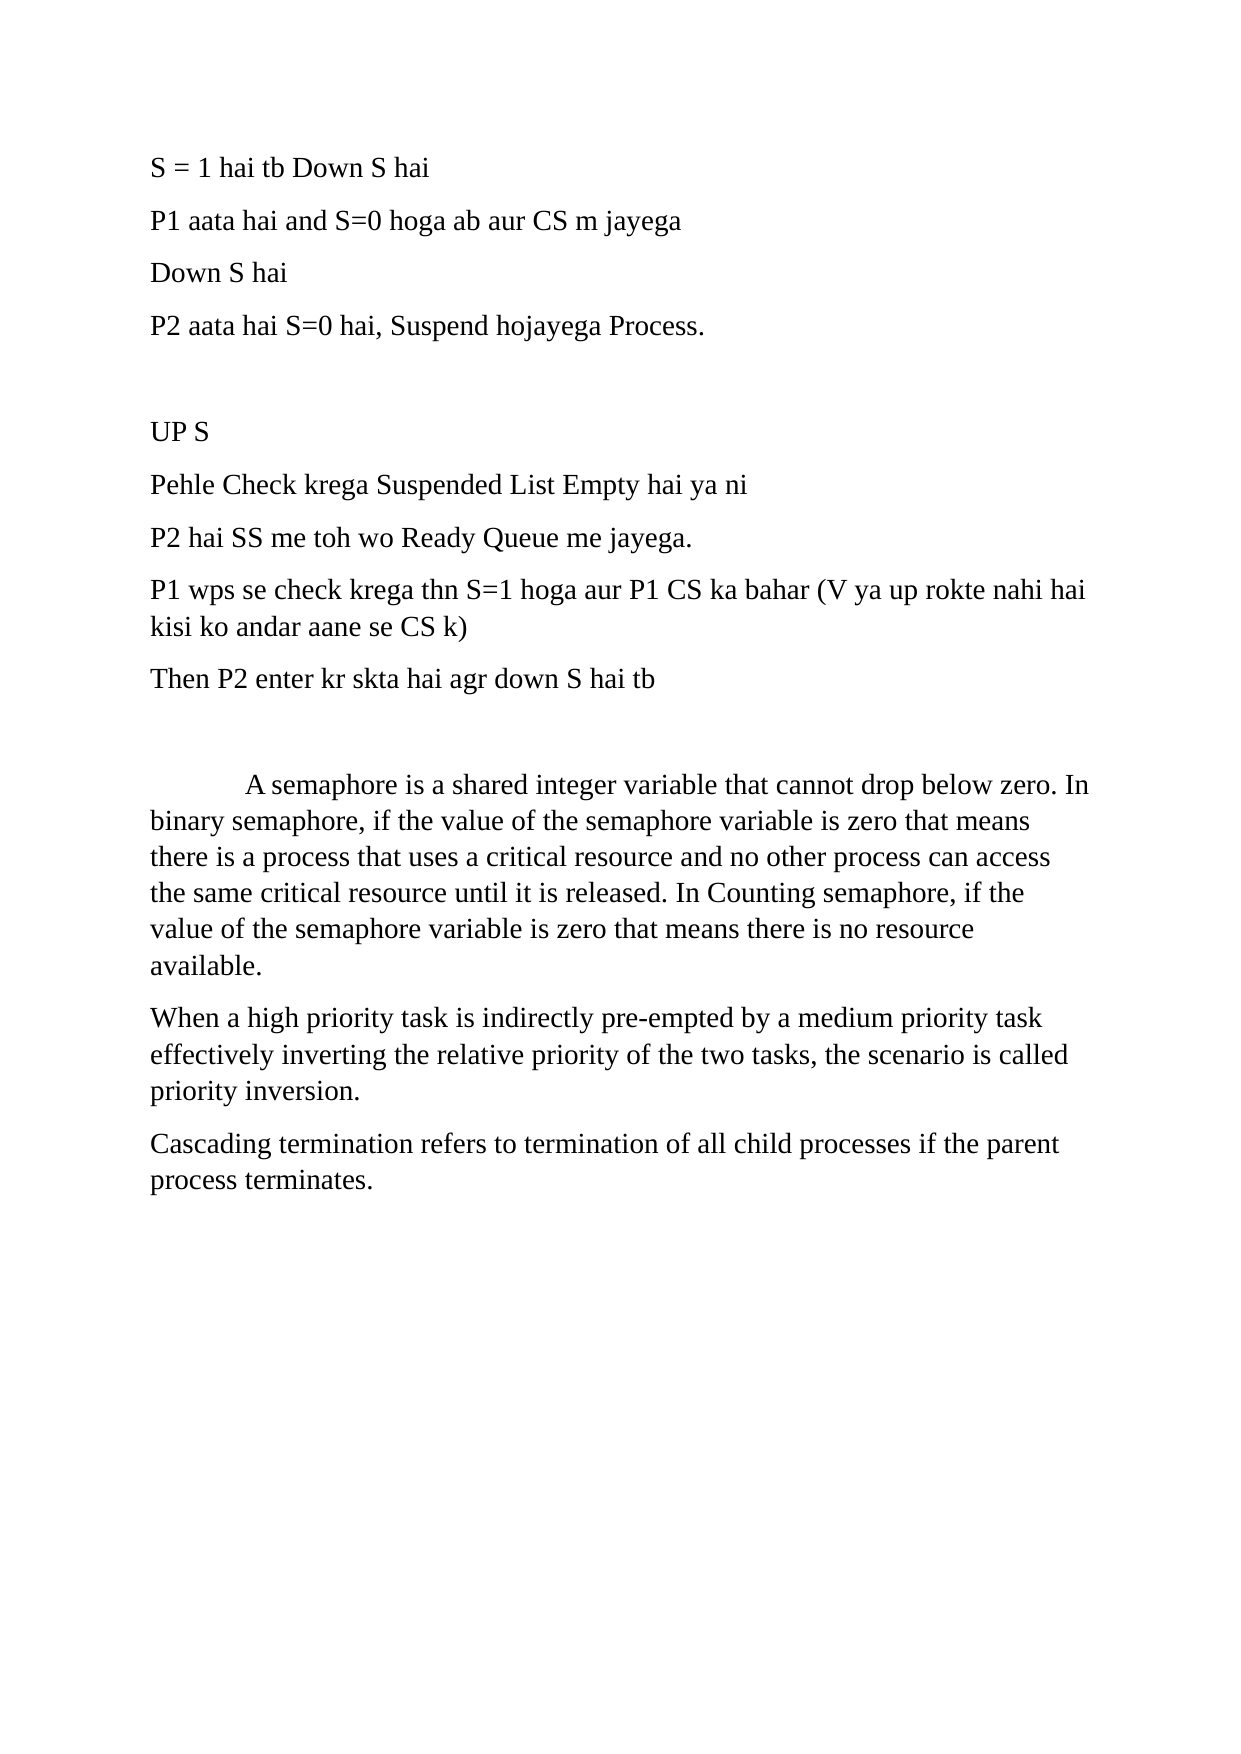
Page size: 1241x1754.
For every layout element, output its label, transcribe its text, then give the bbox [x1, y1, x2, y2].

text P1 wps se check krega thn S=1 hoga aur P1 CS ka bahar (V ya up rokte nahi hai kisi ko andar aane se CS k) [150, 572, 1090, 642]
text S = 1 hai tb Down S hai [150, 150, 1090, 183]
text Then P2 enter kr skta hai agr down S hai tb [150, 661, 1090, 695]
text Pehle Check krega Suspended List Empty hai ya ni [150, 467, 1090, 500]
text P1 aata hai and S=0 hoga ab aur CS m jayega [150, 203, 1090, 236]
text When a high priority task is indirectly pre-empted by a medium priority task effectively inverting the relative priority of the two tasks, the scenario is called priority inversion. [150, 1001, 1090, 1106]
text A semaphore is a shared integer variable that cannot drop below zero. In binary semaphore, if the value of the semaphore variable is zero that means there is a process that uses a critical resource and no other process can access the same critical resource until it is released. In Counting semaphore, if the value of the semaphore variable is zero that means there is no resource available. [150, 767, 1090, 981]
text Down S hai [150, 256, 1090, 289]
text P2 hai SS me toh wo Ready Queue me jayega. [150, 520, 1090, 553]
text P2 aata hai S=0 hai, Suspend hojayega Process. [150, 308, 1090, 342]
text UP S [150, 414, 1090, 448]
text Cascading termination refers to termination of all child processes if the parent process terminates. [150, 1126, 1090, 1195]
